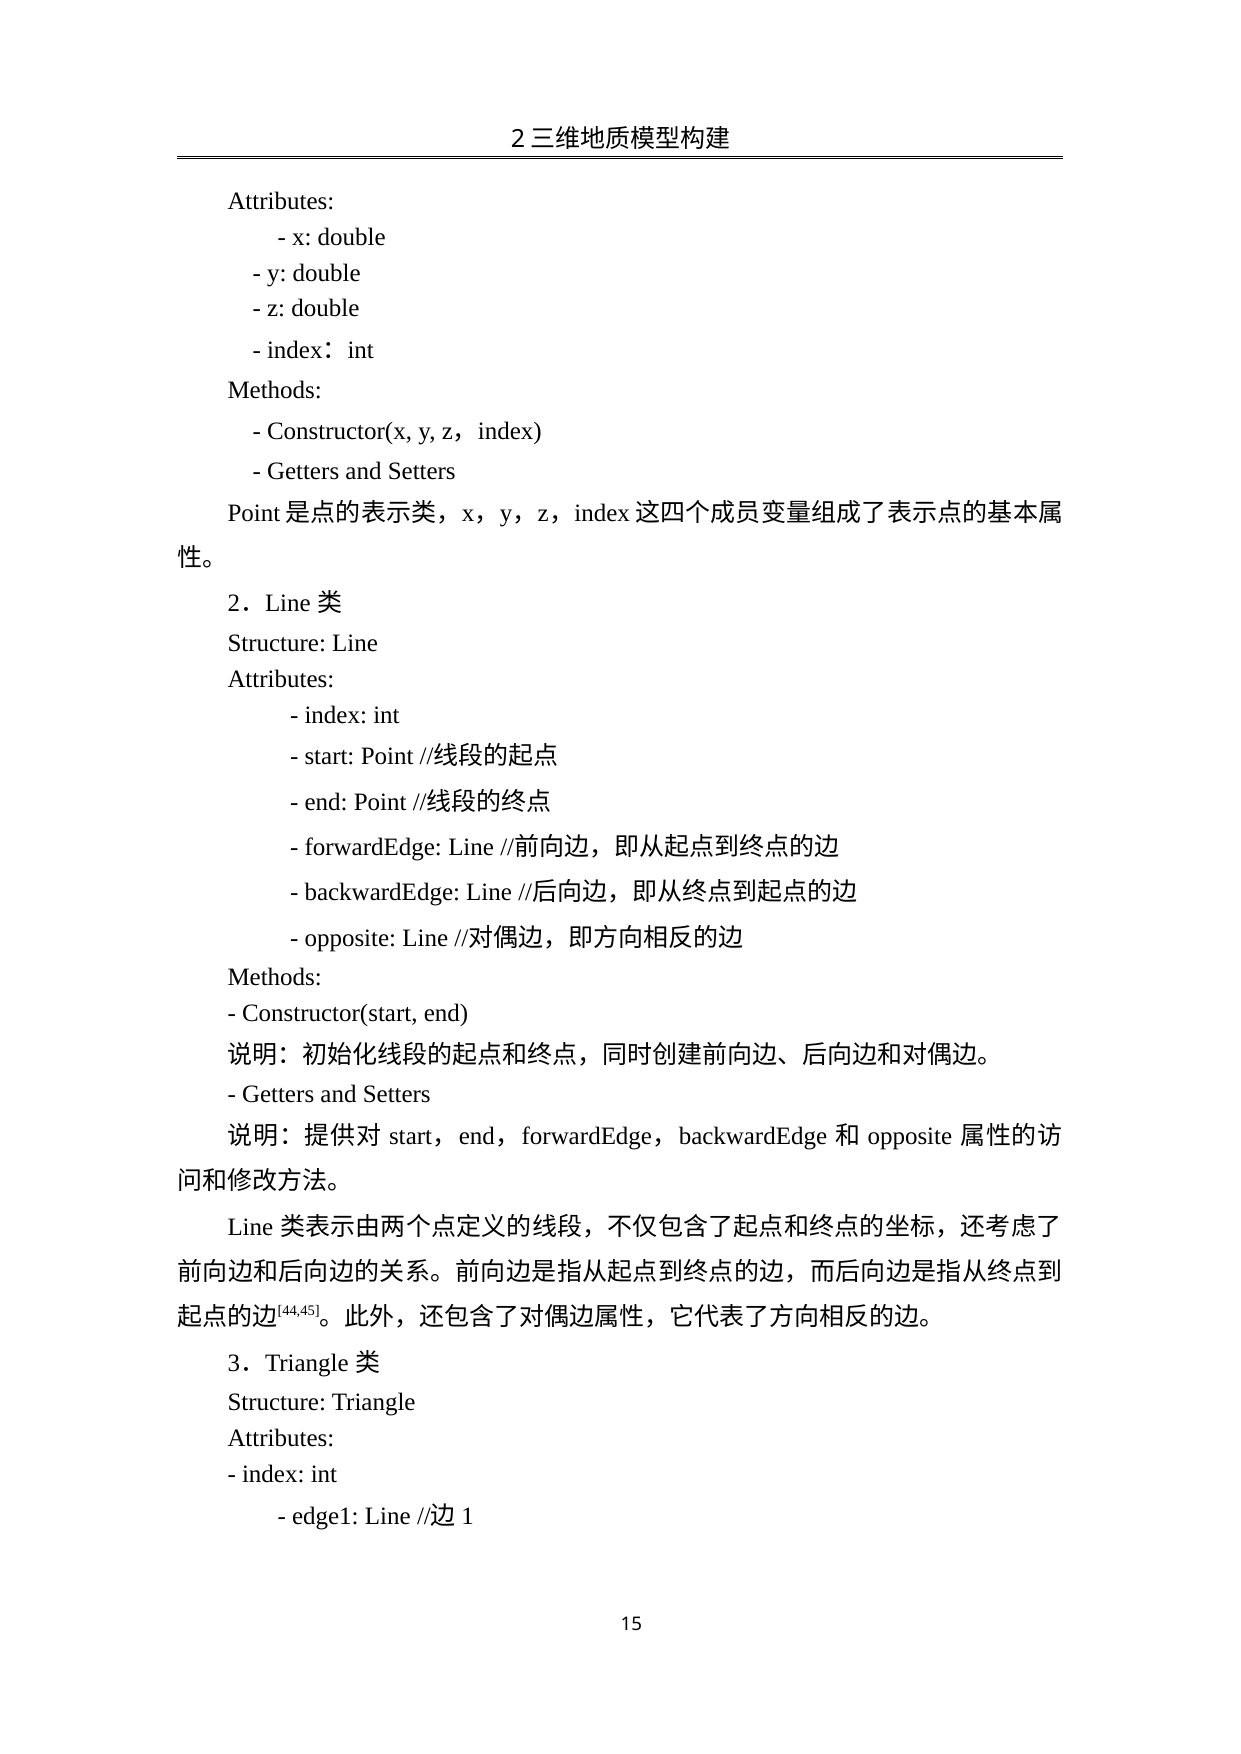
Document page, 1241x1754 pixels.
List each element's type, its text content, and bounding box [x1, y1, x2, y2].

text - z: double [177, 293, 1063, 322]
text - edge1: Line //边 1 [177, 1495, 1063, 1531]
text 2．Line 类 [177, 583, 1063, 619]
text - forwardEdge: Line //前向边，即从起点到终点的边 [177, 826, 1063, 863]
text - end: Point //线段的终点 [177, 781, 1063, 817]
text - index: int [177, 1459, 1063, 1488]
text - start: Point //线段的起点 [177, 736, 1063, 772]
text Point是点的表示类，x，y，z，index这四个成员变量组成了表示点的基本属性。 [177, 492, 1063, 573]
text - y: double [177, 258, 1063, 286]
text Structure: Line [177, 628, 1063, 657]
text Methods: [177, 375, 1063, 403]
text - Getters and Setters [177, 1079, 1063, 1108]
text 说明：提供对 start，end，forwardEdge，backwardEdge 和 opposite 属性的访问和修改方法。 [177, 1115, 1063, 1197]
text Attributes: [177, 664, 1063, 693]
text Methods: [177, 962, 1063, 991]
text - Constructor(x, y, z，index) [177, 411, 1063, 447]
text - x: double [177, 222, 1063, 250]
text - Getters and Setters [177, 456, 1063, 485]
text Attributes: [177, 186, 1063, 214]
text Structure: Triangle [177, 1387, 1063, 1416]
text 说明：初始化线段的起点和终点，同时创建前向边、后向边和对偶边。 [177, 1034, 1063, 1070]
text - index: int [177, 700, 1063, 728]
text Attributes: [177, 1423, 1063, 1452]
text - opposite: Line //对偶边，即方向相反的边 [177, 917, 1063, 953]
text Line 类表示由两个点定义的线段，不仅包含了起点和终点的坐标，还考虑了前向边和后向边的关系。前向边是指从起点到终点的边，而后向边是指从终点到起点的边[44,45]。此外，还包含了对偶边属性，它代表了方向相反的边。 [177, 1206, 1063, 1333]
text 3．Triangle 类 [177, 1342, 1063, 1378]
text - index：int [177, 329, 1063, 366]
text - backwardEdge: Line //后向边，即从终点到起点的边 [177, 872, 1063, 908]
text - Constructor(start, end) [177, 998, 1063, 1027]
